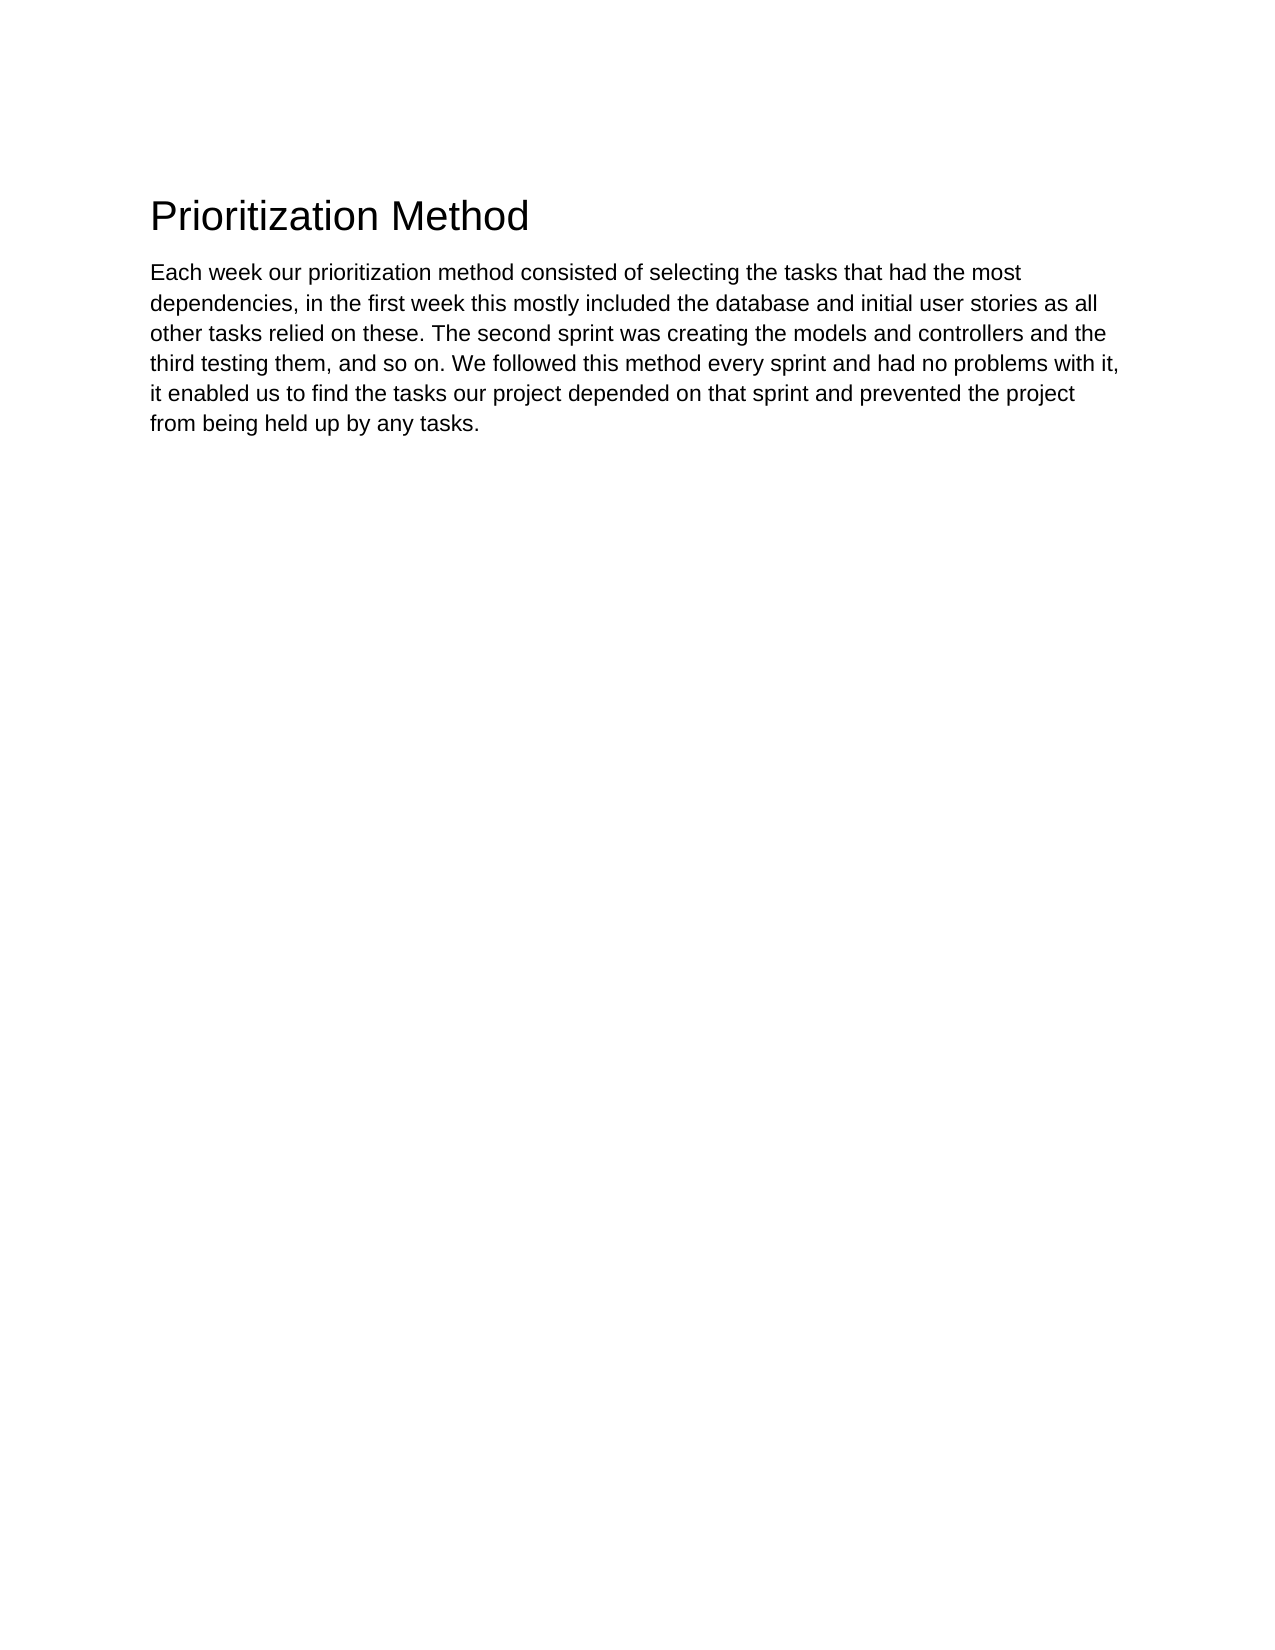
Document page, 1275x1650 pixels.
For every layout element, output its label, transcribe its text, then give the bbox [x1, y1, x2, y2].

subtitle Prioritization Method [150, 192, 1125, 239]
text Each week our prioritization method consisted of selecting the tasks that had the most dependencies, in the first week this mostly included the database and initial user stories as all other tasks relied on these. The second sprint was creating the models and controllers and the third testing them, and so on. We followed this method every sprint and had no problems with it, it enabled us to find the tasks our project depended on that sprint and prevented the project from being held up by any tasks. [150, 259, 1125, 437]
